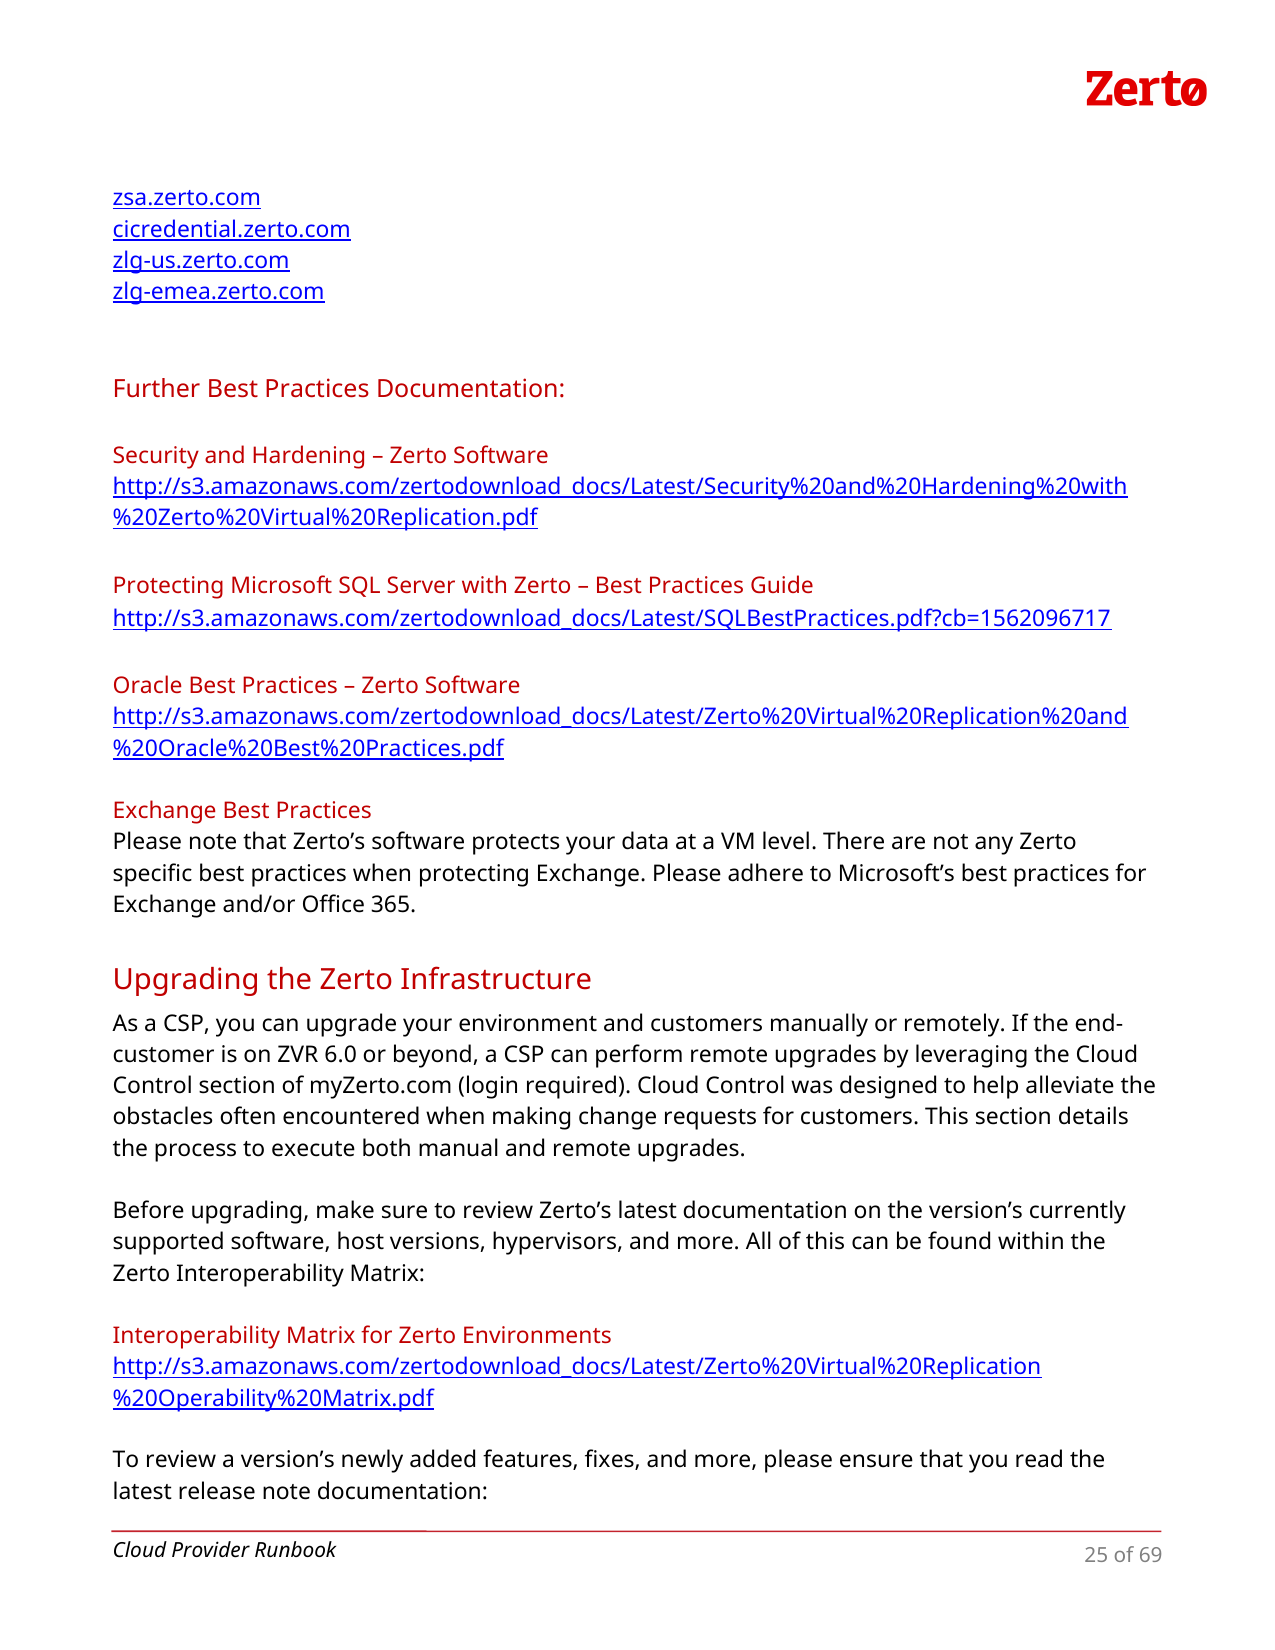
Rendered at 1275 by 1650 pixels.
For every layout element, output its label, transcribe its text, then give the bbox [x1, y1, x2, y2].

text http://s3.amazonaws.com/zertodownload_docs/Latest/Zerto%20Virtual%20Replication%20and%20Oracle%20Best%20Practices.pdf [112, 700, 1162, 763]
text Exchange Best Practices [112, 794, 1162, 825]
subtitle Upgrading the Zerto Infrastructure [112, 971, 1162, 994]
text Further Best Practices Documentation: [112, 371, 1162, 405]
text zlg-us.zerto.com [112, 244, 1162, 275]
text To review a version’s newly added features, fixes, and more, please ensure that you read the latest release note documentation: [112, 1443, 1162, 1506]
text As a CSP, you can upgrade your environment and customers manually or remotely. If the end-customer is on ZVR 6.0 or beyond, a CSP can perform remote upgrades by leveraging the Cloud Control section of myZerto.com (login required). Cloud Control was designed to help alleviate the obstacles often encountered when making change requests for customers. This section details the process to execute both manual and remote upgrades. [112, 1007, 1162, 1163]
text Before upgrading, make sure to review Zerto’s latest documentation on the version’s currently supported software, host versions, hypervisors, and more. All of this can be found within the Zerto Interoperability Matrix: [112, 1194, 1162, 1288]
text zlg-emea.zerto.com [112, 275, 1162, 306]
text http://s3.amazonaws.com/zertodownload_docs/Latest/Security%20and%20Hardening%20with%20Zerto%20Virtual%20Replication.pdf [112, 470, 1162, 532]
text Please note that Zerto’s software protects your data at a VM level. There are not any Zerto specific best practices when protecting Exchange. Please adhere to Microsoft’s best practices for Exchange and/or Office 365. [112, 825, 1162, 919]
text cicredential.zerto.com [112, 212, 1162, 244]
text zsa.zerto.com [112, 181, 1162, 212]
text Interoperability Matrix for Zerto Environments [112, 1319, 1162, 1350]
text http://s3.amazonaws.com/zertodownload_docs/Latest/Zerto%20Virtual%20Replication%20Operability%20Matrix.pdf [112, 1350, 1162, 1413]
text http://s3.amazonaws.com/zertodownload_docs/Latest/SQLBestPractices.pdf?cb=1562096717 [112, 602, 1162, 633]
text Security and Hardening – Zerto Software [112, 438, 1162, 470]
picture [1086, 71, 1207, 106]
text Oracle Best Practices – Zerto Software [112, 669, 1162, 700]
text Protecting Microsoft SQL Server with Zerto – Best Practices Guide [112, 569, 1162, 600]
